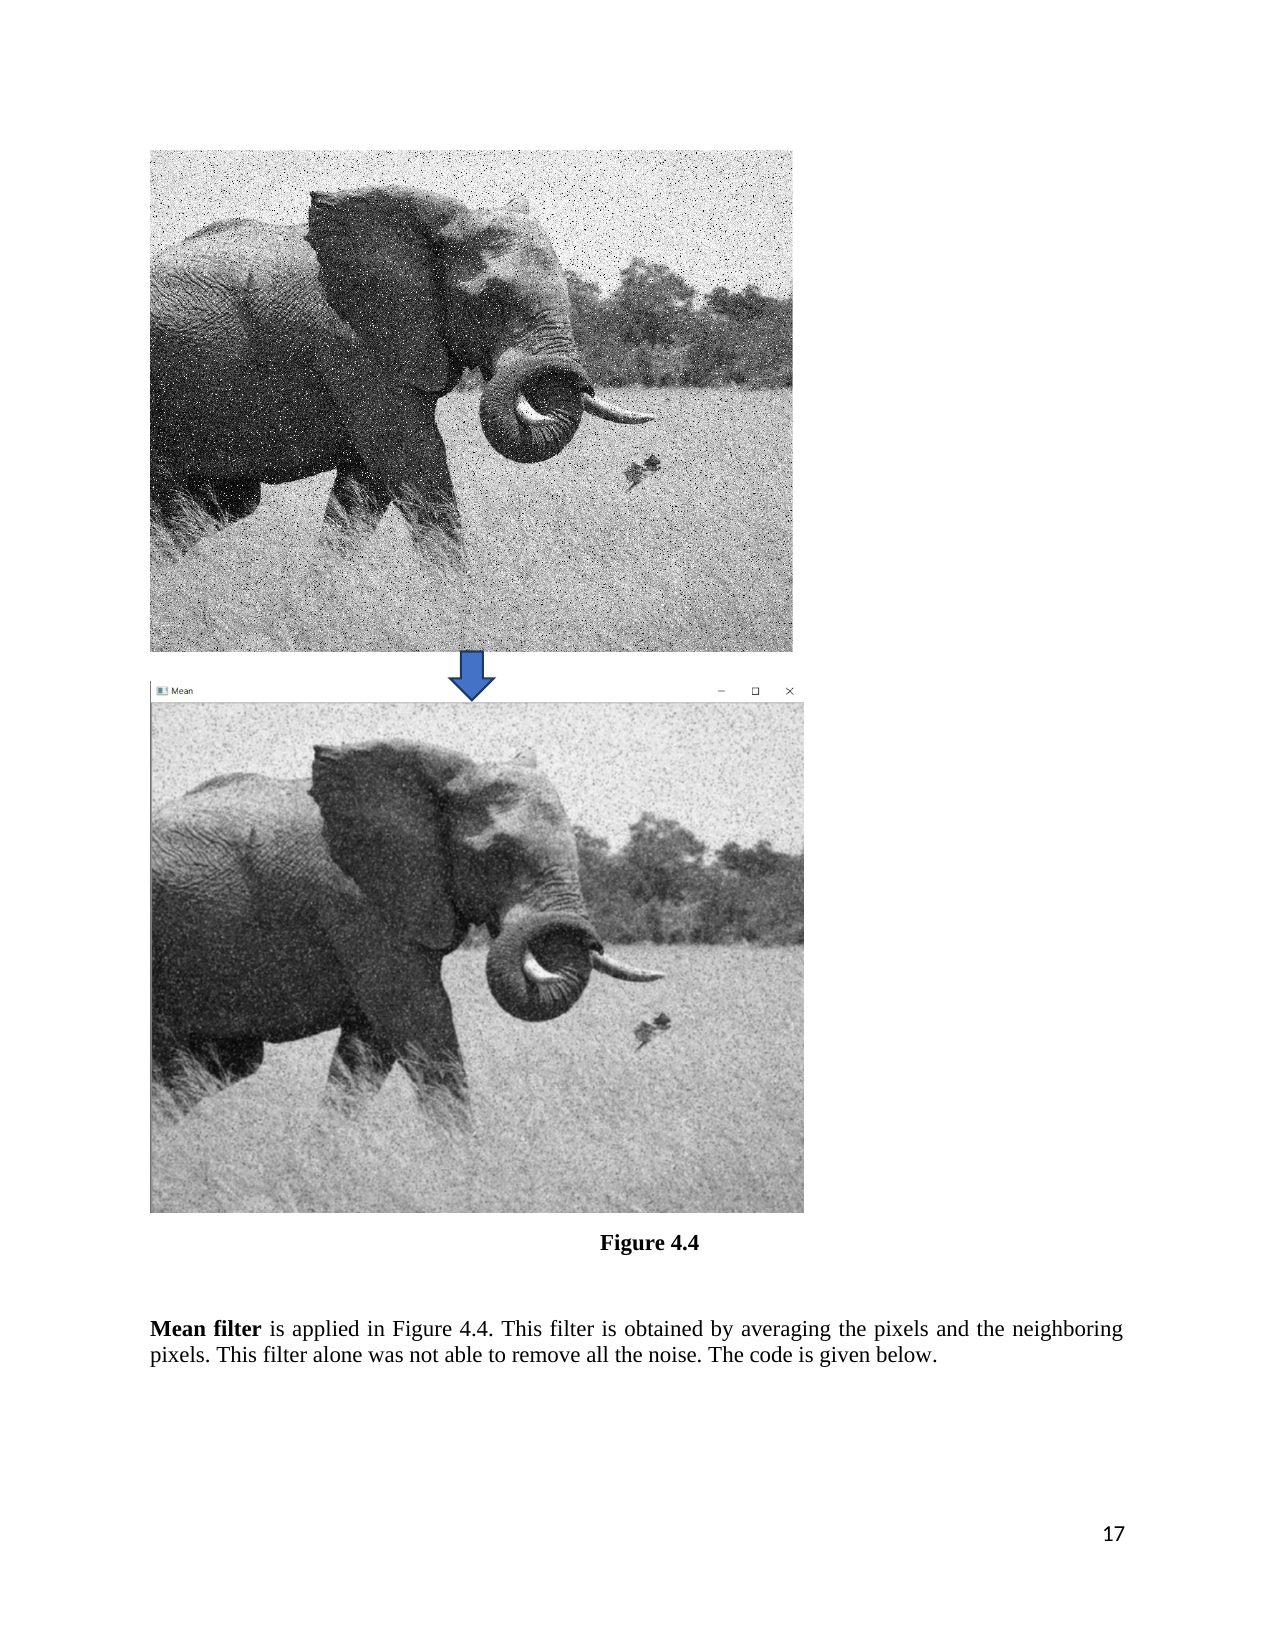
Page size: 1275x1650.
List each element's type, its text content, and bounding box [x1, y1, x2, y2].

text Figure 4.4 [150, 1229, 1125, 1256]
picture [150, 150, 793, 652]
text Mean filter is applied in Figure 4.4. This filter is obtained by averaging the pixels and the neighboring pixels. This filter alone was not able to remove all the noise. The code is given below. [150, 1315, 1125, 1368]
picture [150, 681, 804, 1213]
